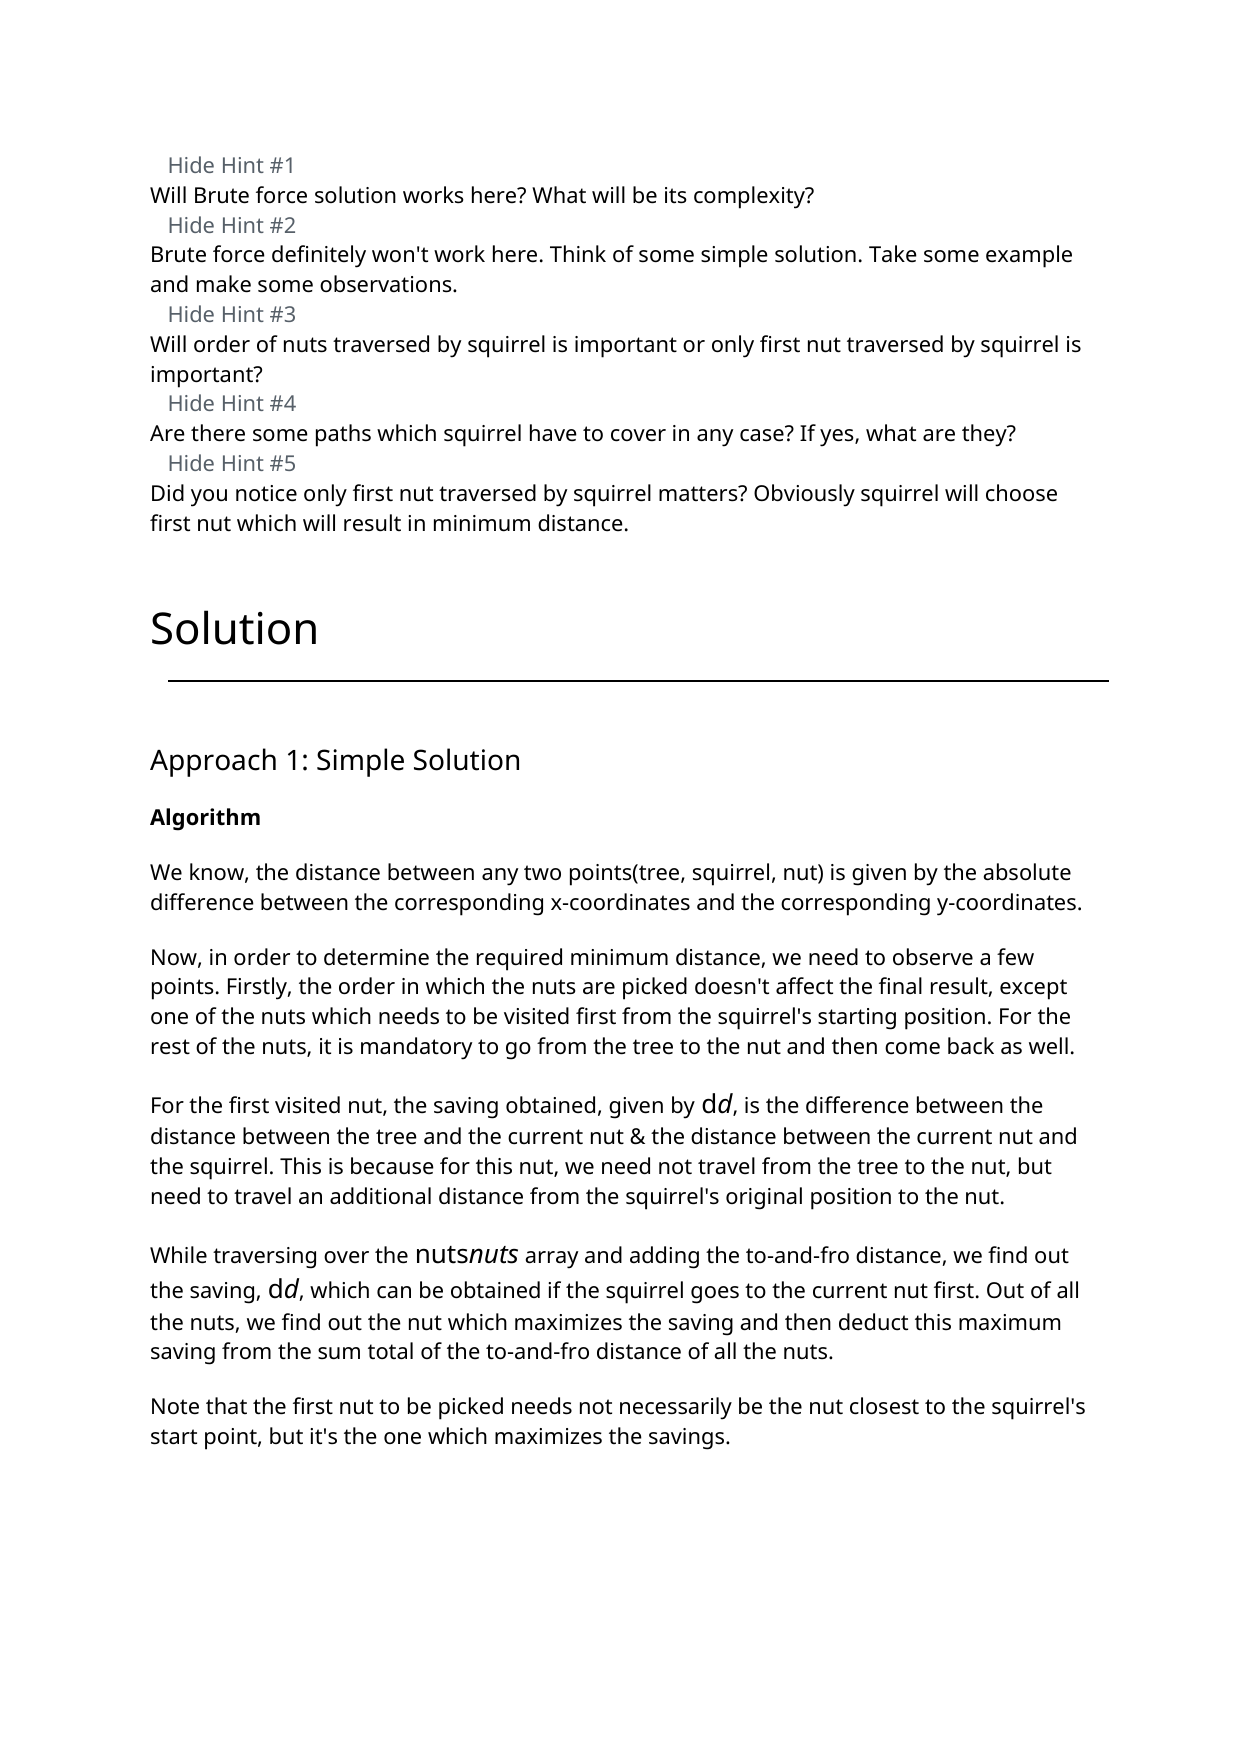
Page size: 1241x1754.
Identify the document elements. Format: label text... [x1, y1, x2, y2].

text Note that the first nut to be picked needs not necessarily be the nut closest to the squirrel's start point, but it's the one which maximizes the savings. [150, 1391, 1090, 1451]
text Approach 1: Simple Solution [150, 740, 1090, 779]
text Hide Hint #4 [150, 388, 1090, 418]
text Did you notice only first nut traversed by squirrel matters? Obviously squirrel will choose first nut which will result in minimum distance. [150, 478, 1090, 537]
text For the first visited nut, the saving obtained, given by dd, is the difference between the distance between the tree and the current nut & the distance between the current nut and the squirrel. This is because for this nut, we need not travel from the tree to the nut, but need to travel an additional distance from the squirrel's original position to the nut. [150, 1086, 1090, 1211]
text While traversing over the nutsnuts array and adding the to-and-fro distance, we find out the saving, dd, which can be obtained if the squirrel goes to the current nut first. Out of all the nuts, we find out the nut which maximizes the saving and then deduct this maximum saving from the sum total of the to-and-fro distance of all the nuts. [150, 1236, 1090, 1366]
text Hide Hint #1 [150, 150, 1090, 180]
text Hide Hint #3 [150, 299, 1090, 329]
text Are there some paths which squirrel have to cover in any case? If yes, what are they? [150, 418, 1090, 448]
text Will Brute force solution works here? What will be its complexity? [150, 180, 1090, 209]
text Hide Hint #2 [150, 209, 1090, 239]
text Algorithm [150, 802, 1090, 832]
text Hide Hint #5 [150, 448, 1090, 478]
text We know, the distance between any two points(tree, squirrel, nut) is given by the absolute difference between the corresponding x-coordinates and the corresponding y-coordinates. [150, 857, 1090, 916]
text Will order of nuts traversed by squirrel is important or only first nut traversed by squirrel is important? [150, 329, 1090, 388]
text Now, in order to determine the required minimum distance, we need to observe a few points. Firstly, the order in which the nuts are picked doesn't affect the final result, except one of the nuts which needs to be visited first from the squirrel's starting position. For the rest of the nuts, it is mandatory to go from the tree to the nut and then come back as well. [150, 941, 1090, 1061]
text Brute force definitely won't work here. Think of some simple solution. Take some example and make some observations. [150, 239, 1090, 299]
text Solution [150, 597, 1090, 657]
